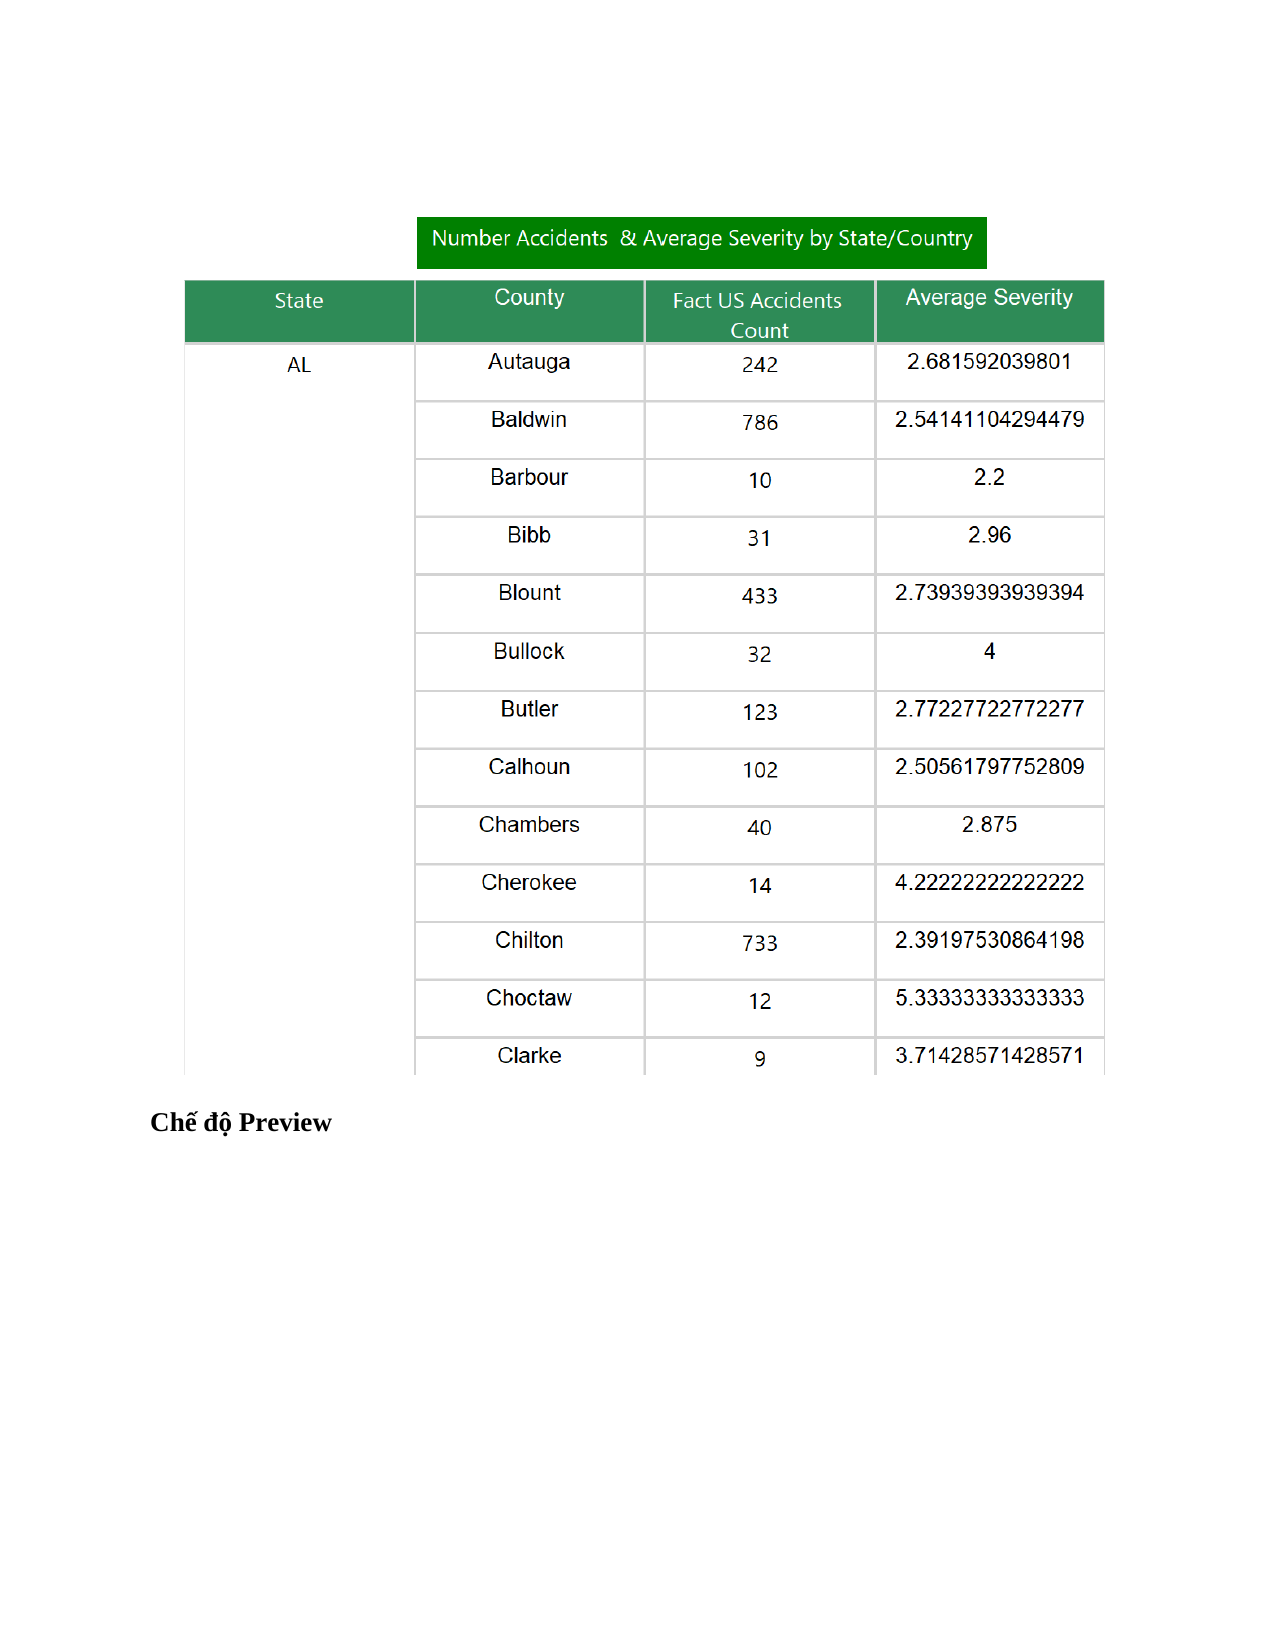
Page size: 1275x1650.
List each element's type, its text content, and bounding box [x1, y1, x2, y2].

text Chế độ Preview [150, 1106, 1172, 1137]
picture [150, 150, 1172, 1075]
